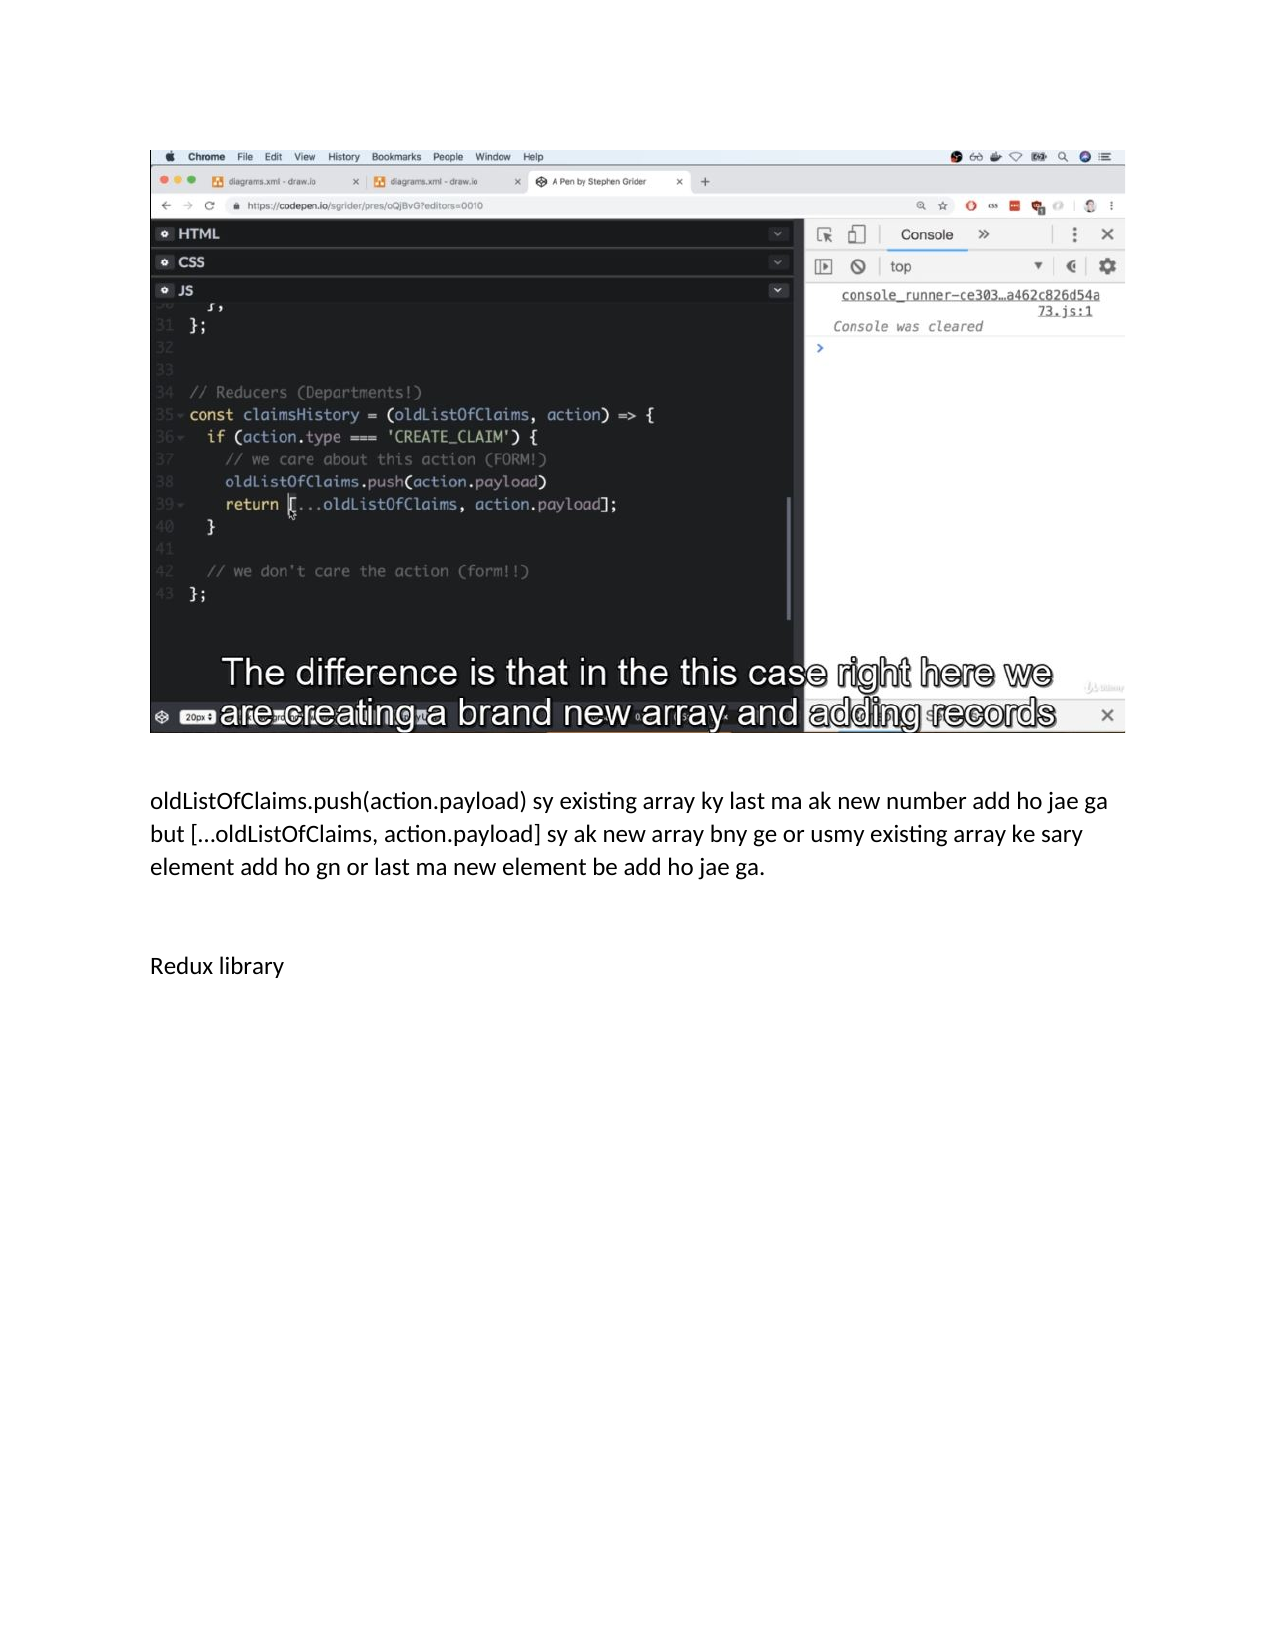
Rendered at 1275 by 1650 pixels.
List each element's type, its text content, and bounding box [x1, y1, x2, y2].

text oldListOfClaims.push(action.payload) sy existing array ky last ma ak new number add ho jae ga but […oldListOfClaims, action.payload] sy ak new array bny ge or usmy existing array ke sary element add ho gn or last ma new element be add ho jae ga. [150, 785, 1125, 881]
picture [150, 150, 1125, 733]
text Redux library [150, 950, 1125, 980]
